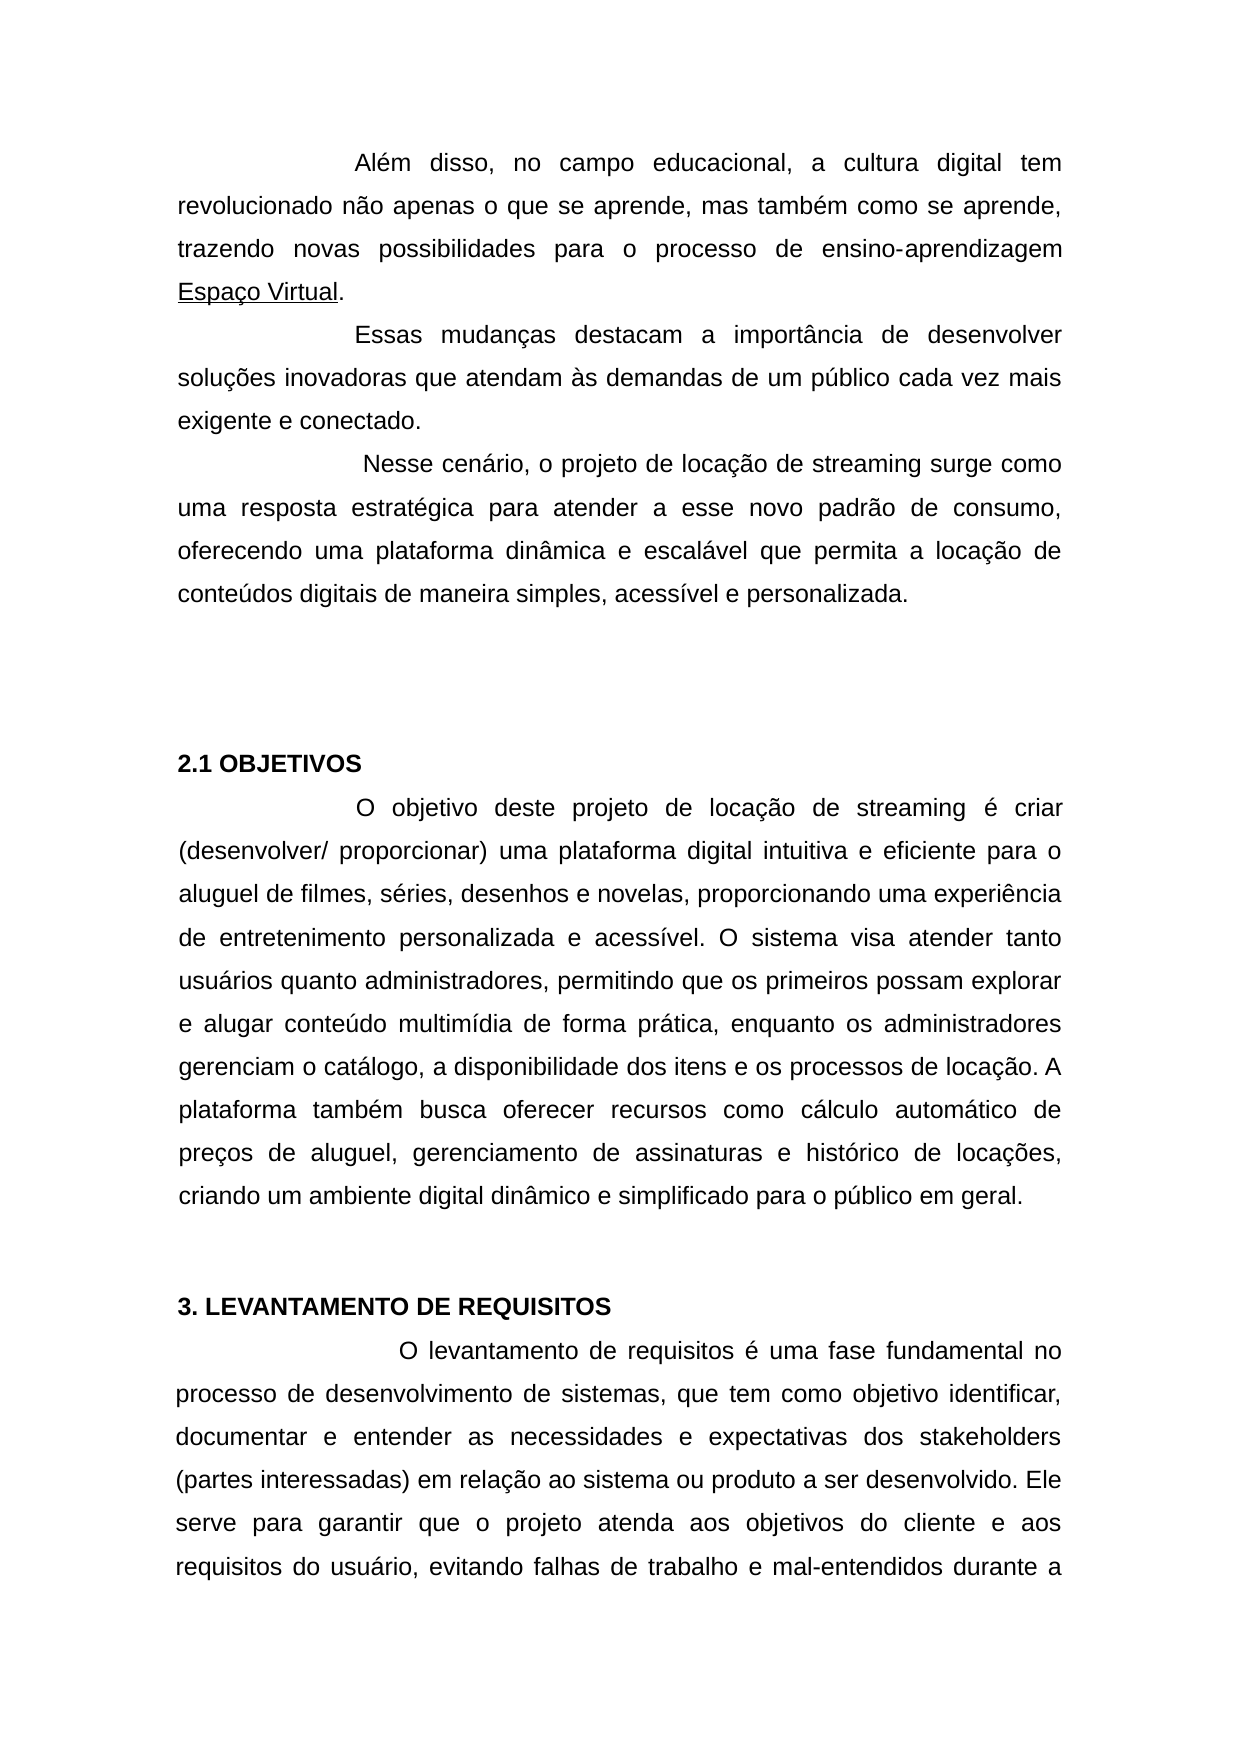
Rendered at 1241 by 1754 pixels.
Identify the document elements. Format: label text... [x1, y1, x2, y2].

text Nesse cenário, o projeto de locação de streaming surge como uma resposta estratégica para atender a esse novo padrão de consumo, oferecendo uma plataforma dinâmica e escalável que permita a locação de conteúdos digitais de maneira simples, acessível e personalizada. [177, 449, 1063, 608]
text Além disso, no campo educacional, a cultura digital tem revolucionado não apenas o que se aprende, mas também como se aprende, trazendo novas possibilidades para o processo de ensino-aprendizagem Espaço Virtual.​ [177, 148, 1063, 306]
text Essas mudanças destacam a importância de desenvolver soluções inovadoras que atendam às demandas de um público cada vez mais exigente e conectado. [177, 320, 1063, 435]
subtitle 2.1 OBJETIVOS [177, 749, 1063, 778]
text O objetivo deste projeto de locação de streaming é criar (desenvolver/ proporcionar) uma plataforma digital intuitiva e eficiente para o aluguel de filmes, séries, desenhos e novelas, proporcionando uma experiência de entretenimento personalizada e acessível. O sistema visa atender tanto usuários quanto administradores, permitindo que os primeiros possam explorar e alugar conteúdo multimídia de forma prática, enquanto os administradores gerenciam o catálogo, a disponibilidade dos itens e os processos de locação. A plataforma também busca oferecer recursos como cálculo automático de preços de aluguel, gerenciamento de assinaturas e histórico de locações, criando um ambiente digital dinâmico e simplificado para o público em geral. [178, 793, 1063, 1210]
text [175, 1336, 1063, 1580]
subtitle 3. LEVANTAMENTO DE REQUISITOS [177, 1292, 1063, 1321]
